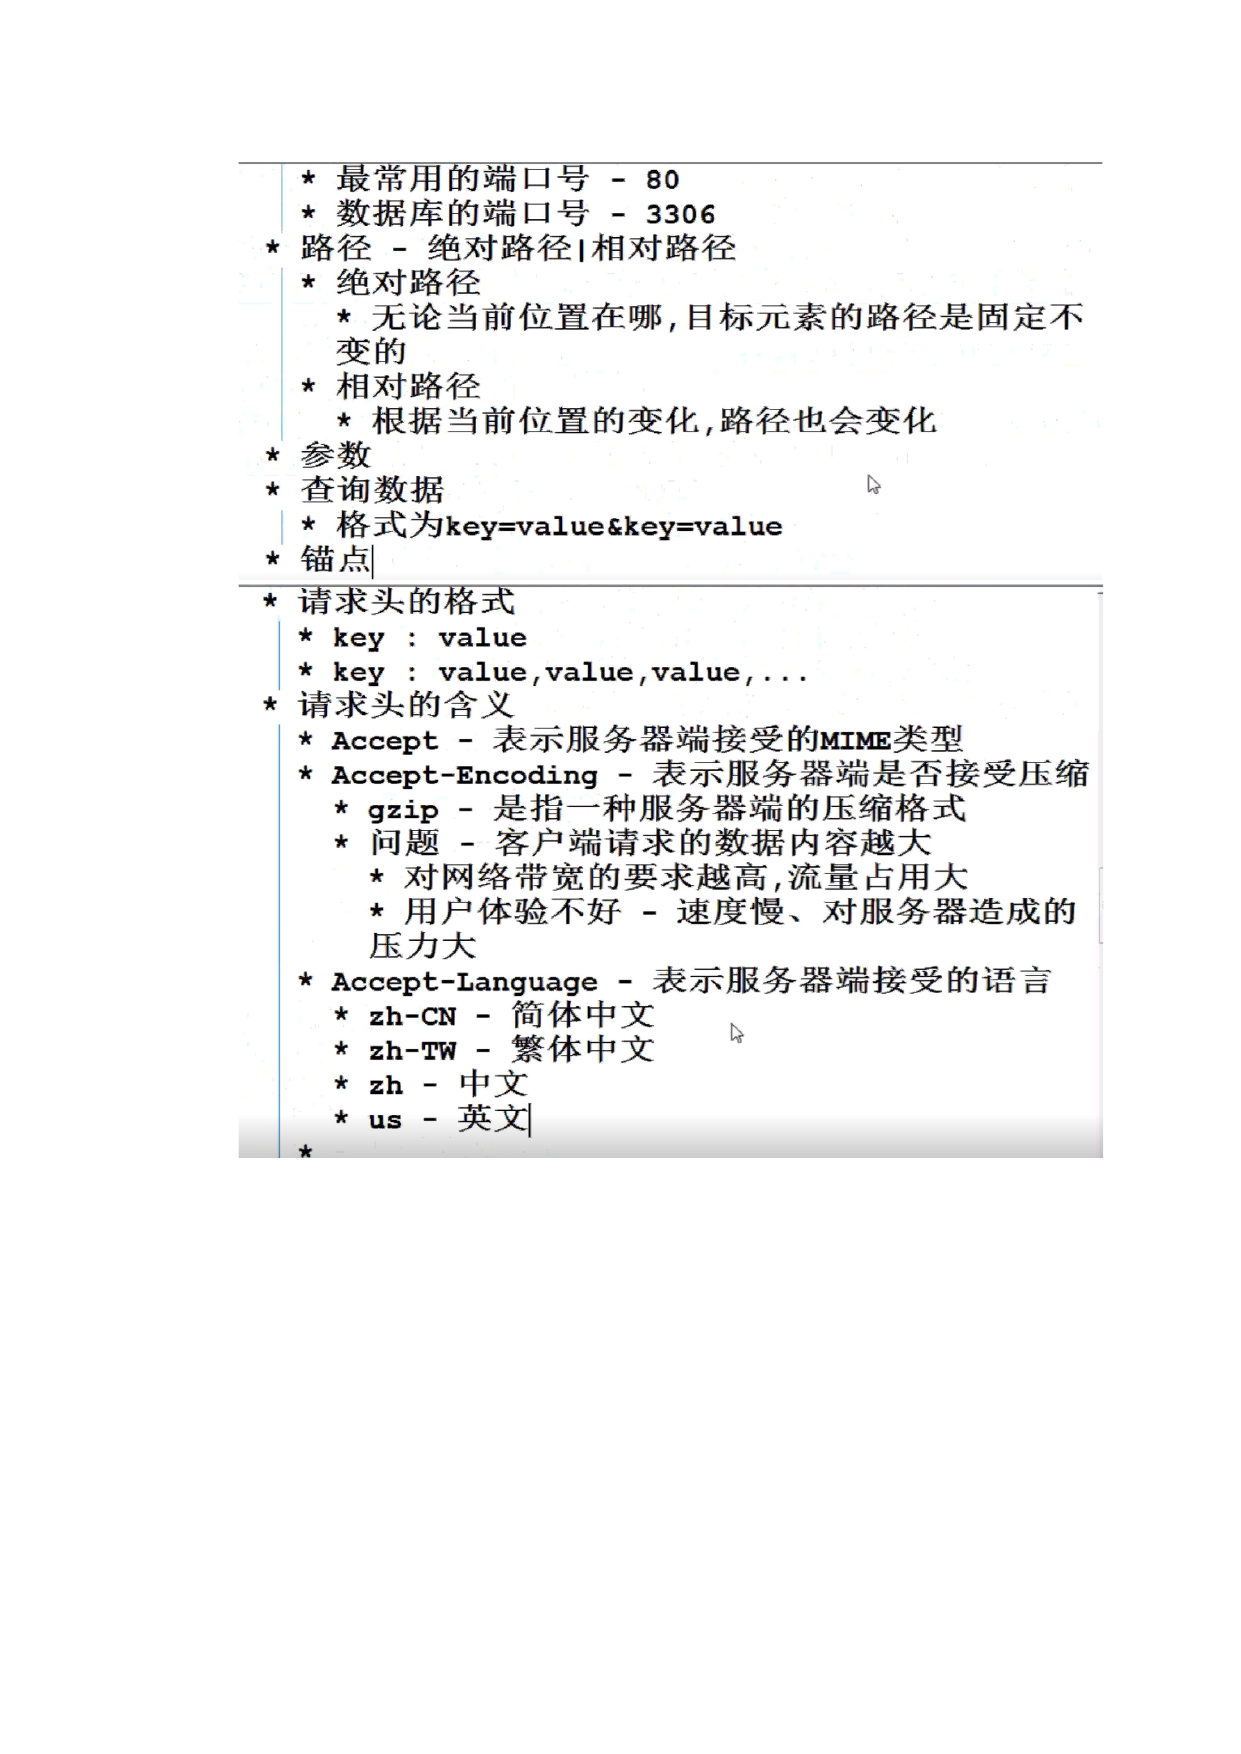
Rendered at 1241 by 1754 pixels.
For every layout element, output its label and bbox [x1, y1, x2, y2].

picture [238, 584, 1104, 1158]
picture [238, 162, 1103, 580]
